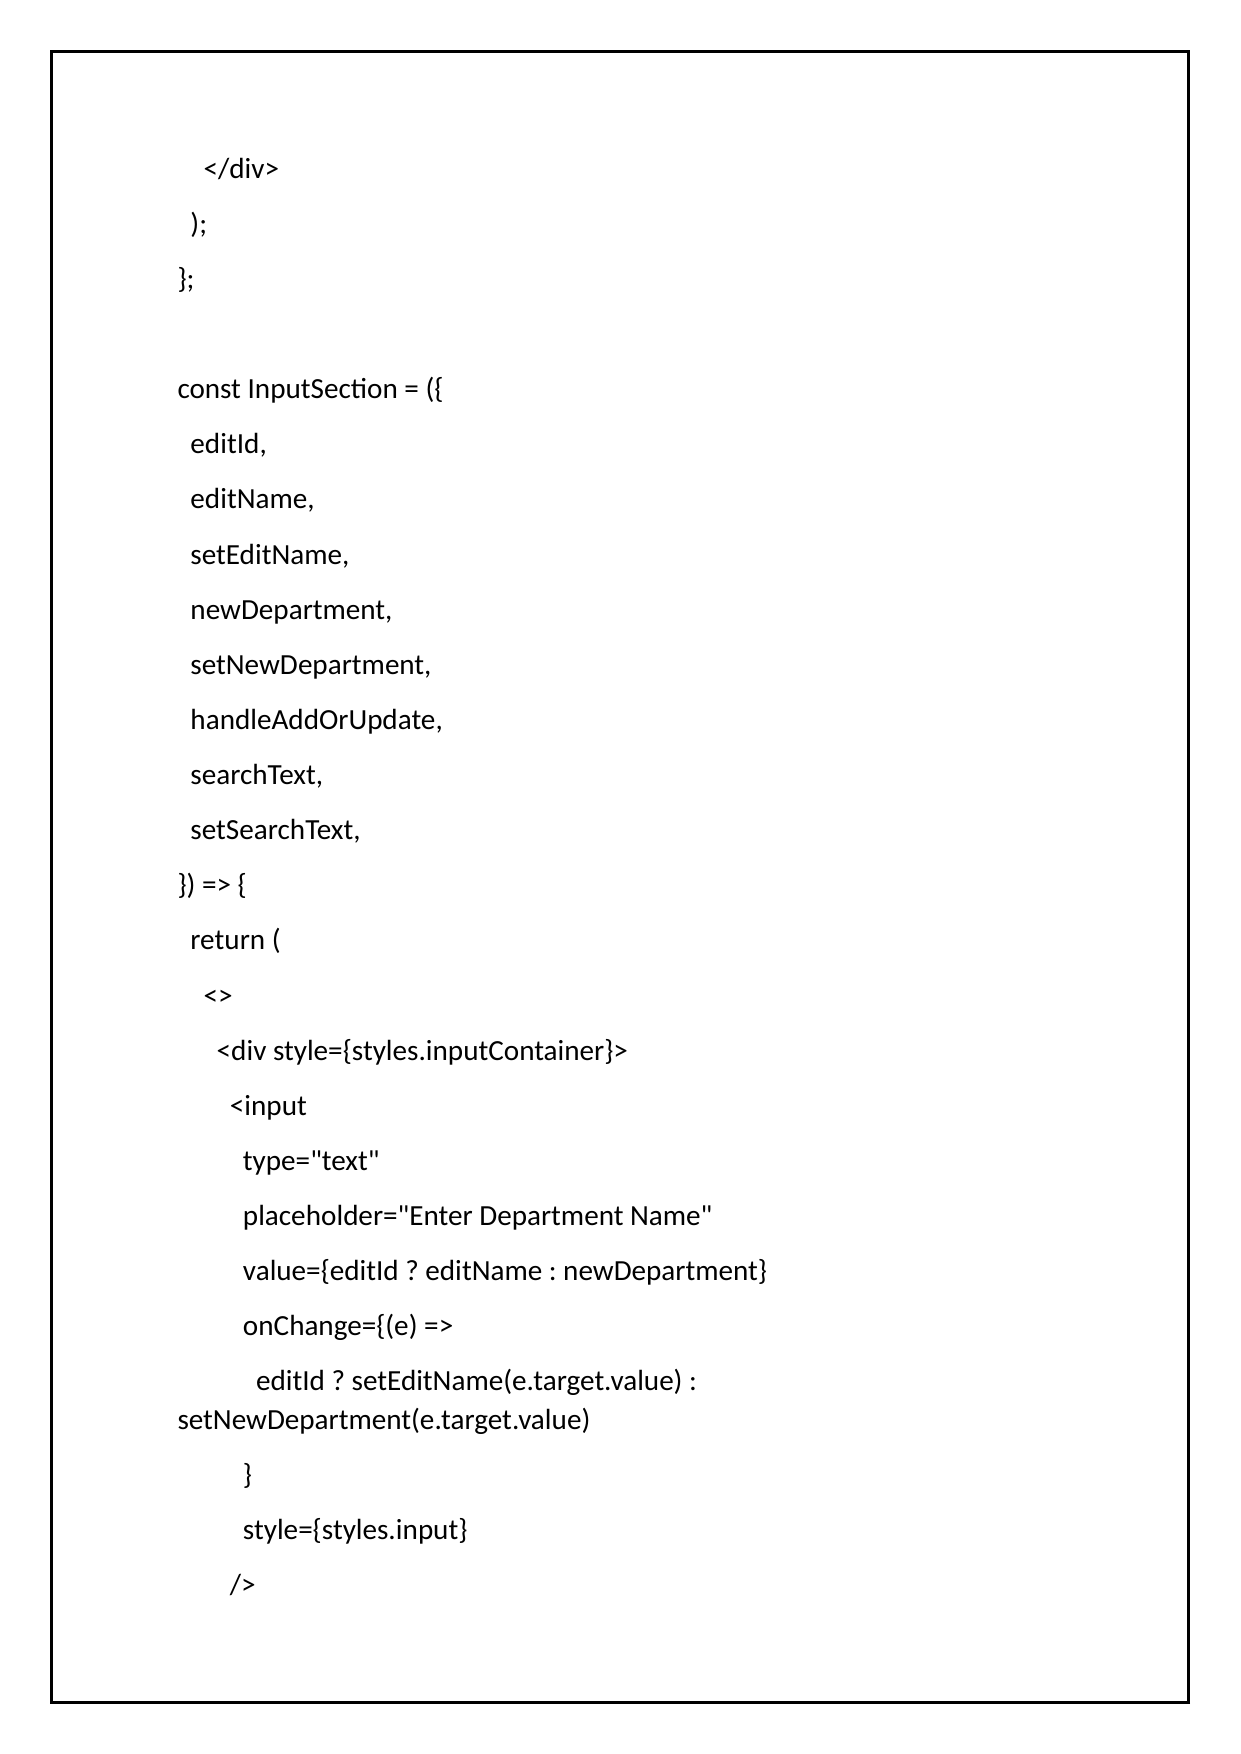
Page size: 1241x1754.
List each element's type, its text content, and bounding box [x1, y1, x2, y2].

text setSearchText, [177, 811, 1090, 847]
text </div> [177, 150, 1090, 186]
text }; [177, 260, 1090, 296]
text return ( [177, 921, 1090, 957]
text type="text" [177, 1142, 1090, 1177]
text value={editId ? editName : newDepartment} [177, 1252, 1090, 1288]
text newDepartment, [177, 591, 1090, 626]
text setNewDepartment, [177, 646, 1090, 682]
text ); [177, 205, 1090, 241]
text editId ? setEditName(e.target.value) : setNewDepartment(e.target.value) [177, 1362, 1090, 1436]
text const InputSection = ({ [177, 370, 1090, 406]
text placeholder="Enter Department Name" [177, 1197, 1090, 1233]
text <input [177, 1087, 1090, 1122]
text editName, [177, 481, 1090, 516]
text setEditName, [177, 536, 1090, 571]
text searchText, [177, 756, 1090, 792]
text handleAddOrUpdate, [177, 701, 1090, 737]
text style={styles.input} [177, 1511, 1090, 1547]
text editId, [177, 426, 1090, 461]
text onChange={(e) => [177, 1307, 1090, 1343]
text <div style={styles.inputContainer}> [177, 1032, 1090, 1067]
text } [177, 1456, 1090, 1491]
text <> [177, 977, 1090, 1012]
text }) => { [177, 866, 1090, 902]
text /> [177, 1566, 1090, 1602]
